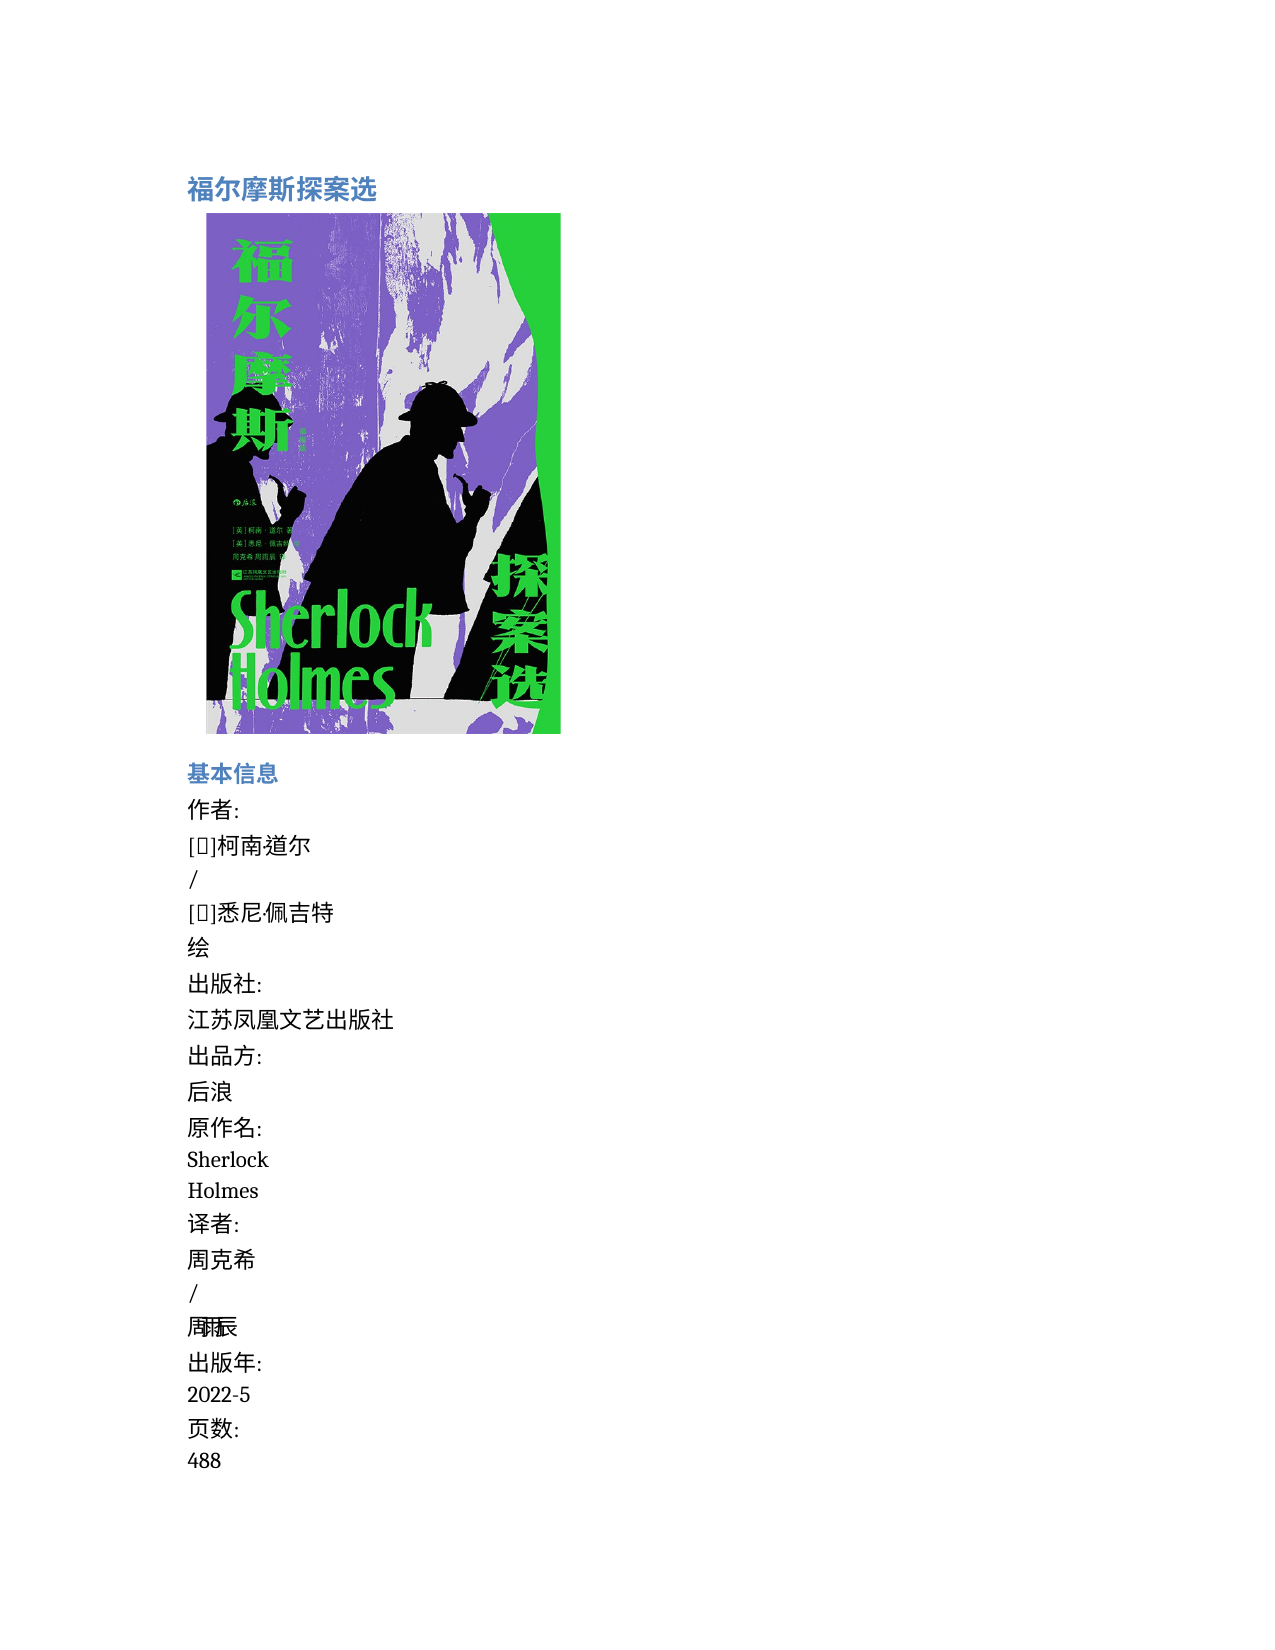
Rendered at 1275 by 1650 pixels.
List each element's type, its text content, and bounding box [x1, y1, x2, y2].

subtitle 基本信息 [187, 758, 1087, 790]
picture [206, 213, 561, 734]
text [187, 794, 1087, 1474]
subtitle 福尔摩斯探案选 [187, 171, 1087, 208]
